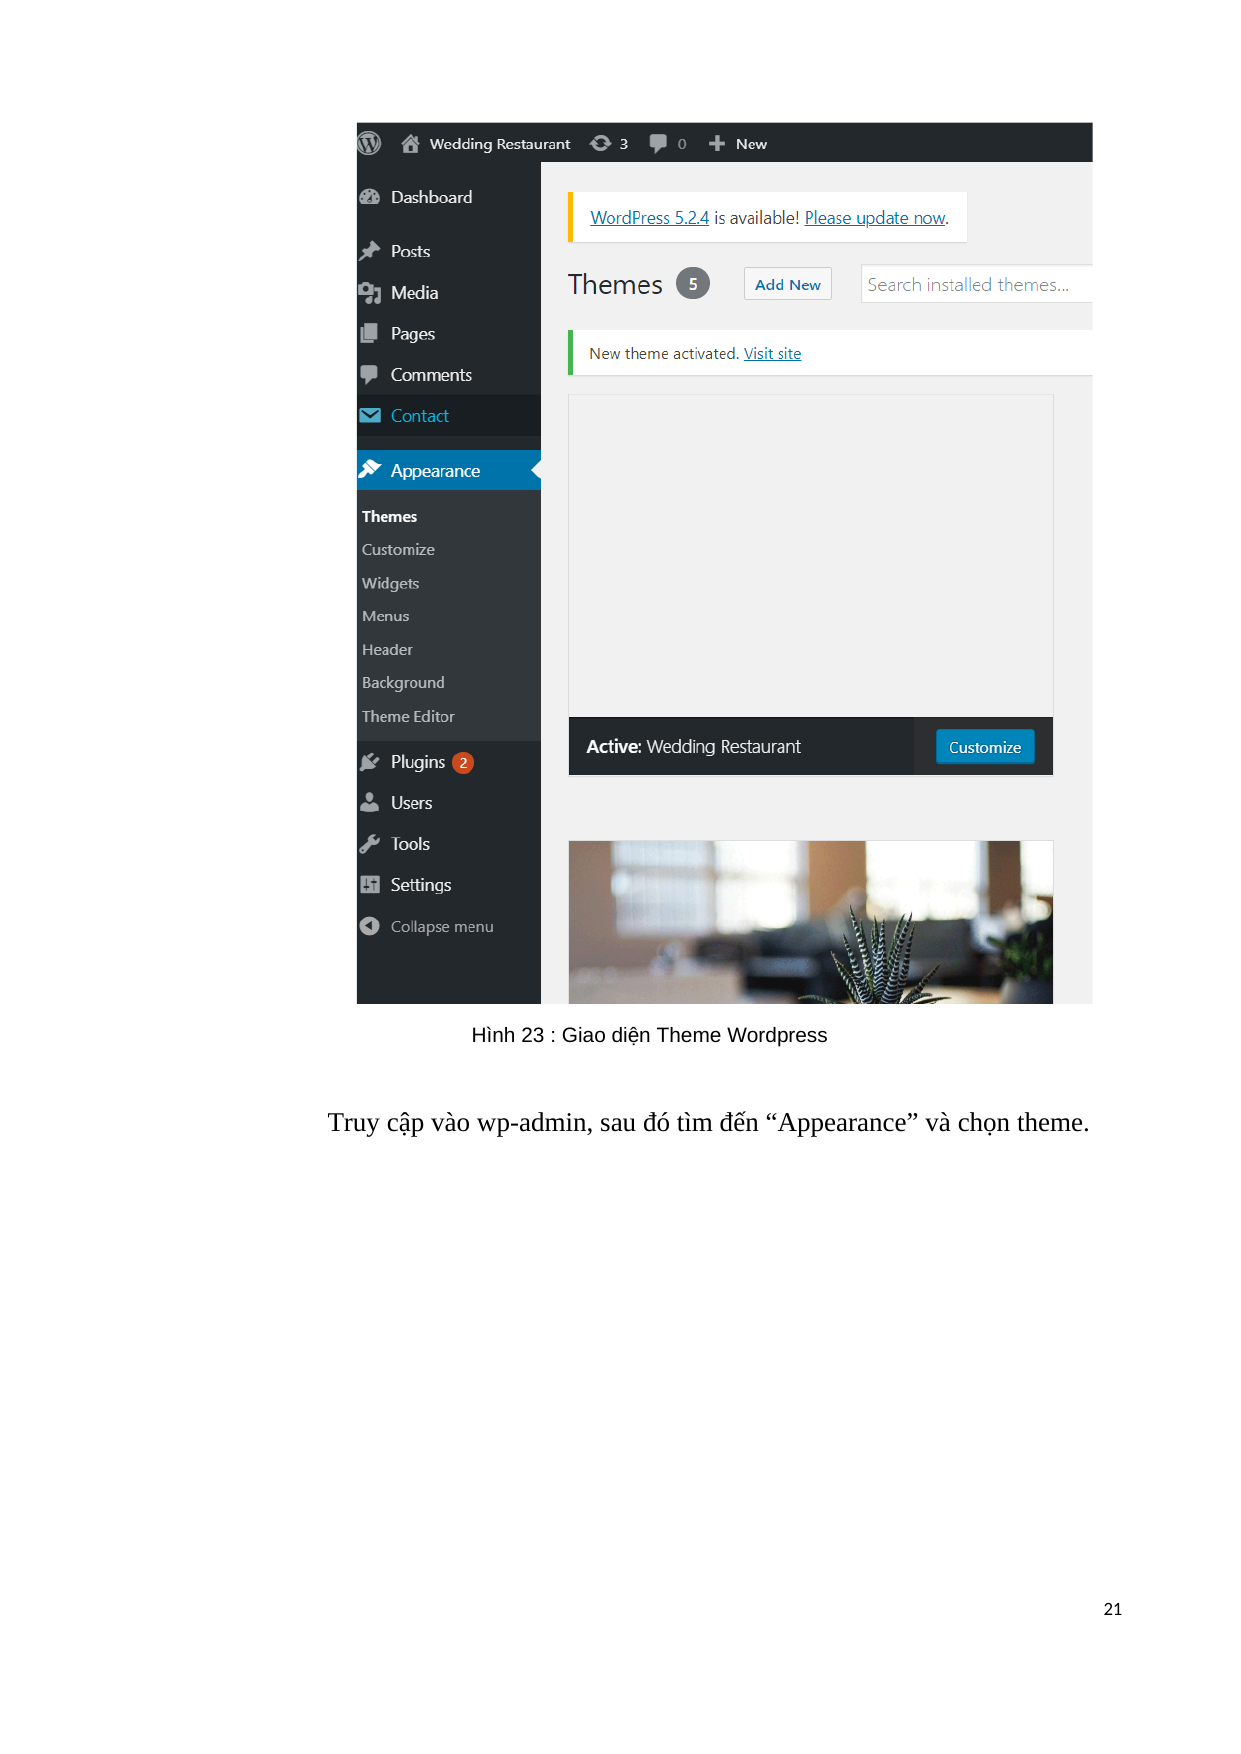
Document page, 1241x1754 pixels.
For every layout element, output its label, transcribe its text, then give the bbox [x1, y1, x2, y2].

list Truy cập vào wp-admin, sau đó tìm đến “Appearance” và chọn theme. [327, 1106, 1122, 1137]
picture [356, 118, 1093, 1004]
text Hình 23 : Giao diện Theme Wordpress [177, 1022, 1122, 1046]
picture [359, 460, 379, 477]
